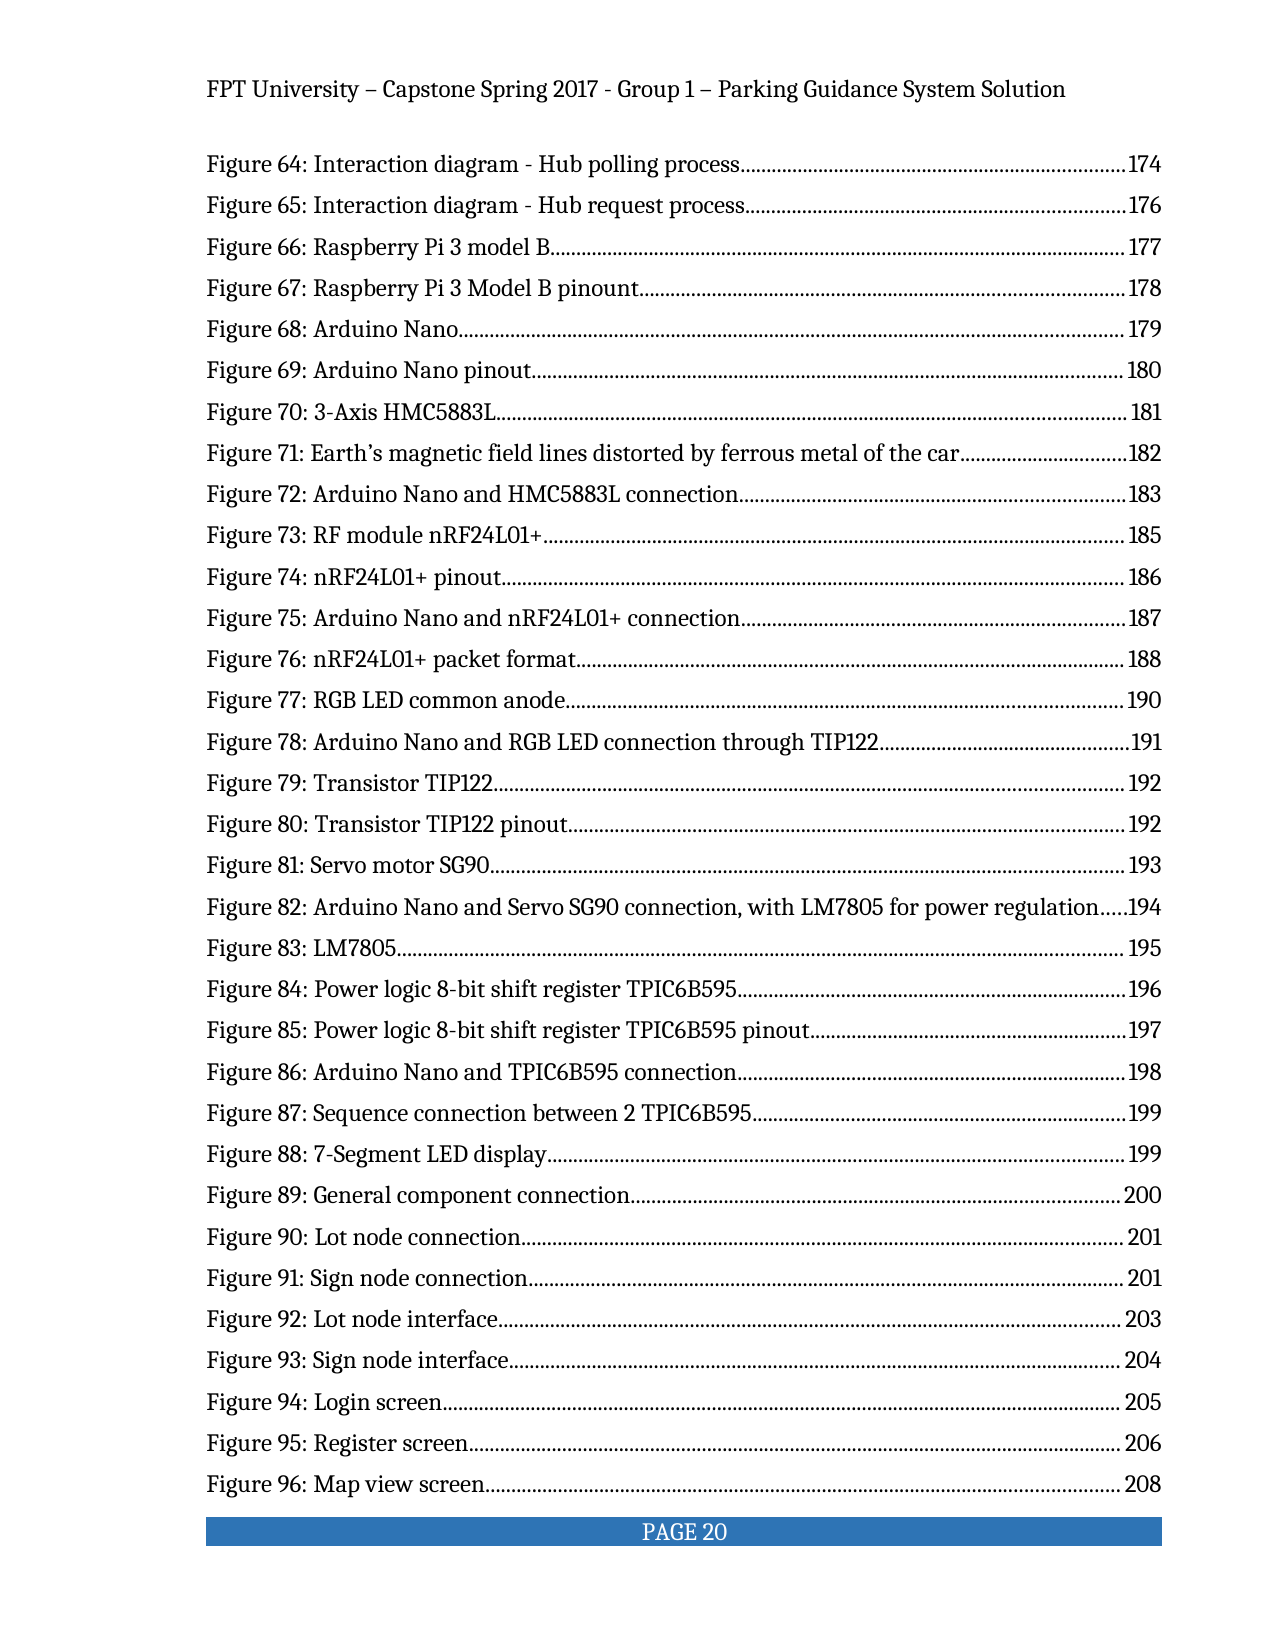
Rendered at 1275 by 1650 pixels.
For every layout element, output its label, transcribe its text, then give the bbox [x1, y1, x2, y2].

text Figure 74: nRF24L01+ pinout 186 [206, 562, 1162, 591]
text Figure 70: 3-Axis HMC5883L 181 [206, 397, 1162, 426]
text Figure 93: Sign node interface 204 [206, 1346, 1162, 1375]
text Figure 96: Map view screen 208 [206, 1470, 1162, 1499]
text Figure 69: Arduino Nano pinout 180 [206, 356, 1162, 385]
text Figure 84: Power logic 8-bit shift register TPIC6B595 196 [206, 975, 1162, 1004]
text Figure 81: Servo motor SG90 193 [206, 851, 1162, 880]
text Figure 67: Raspberry Pi 3 Model B pinount 178 [206, 274, 1162, 302]
text Figure 90: Lot node connection 201 [206, 1222, 1162, 1251]
text Figure 86: Arduino Nano and TPIC6B595 connection 198 [206, 1057, 1162, 1086]
text Figure 91: Sign node connection 201 [206, 1264, 1162, 1292]
text Figure 79: Transistor TIP122 192 [206, 769, 1162, 797]
text Figure 87: Sequence connection between 2 TPIC6B595 199 [206, 1099, 1162, 1127]
text Figure 76: nRF24L01+ packet format 188 [206, 645, 1162, 674]
text Figure 73: RF module nRF24L01+ 185 [206, 521, 1162, 550]
text Figure 89: General component connection 200 [206, 1181, 1162, 1210]
text Figure 77: RGB LED common anode 190 [206, 686, 1162, 715]
text Figure 94: Login screen 205 [206, 1387, 1162, 1416]
text Figure 75: Arduino Nano and nRF24L01+ connection 187 [206, 604, 1162, 632]
text Figure 85: Power logic 8-bit shift register TPIC6B595 pinout 197 [206, 1016, 1162, 1045]
text Figure 78: Arduino Nano and RGB LED connection through TIP122 191 [206, 727, 1162, 756]
text Figure 88: 7-Segment LED display 199 [206, 1140, 1162, 1169]
text Figure 65: Interaction diagram - Hub request process 176 [206, 191, 1162, 220]
text Figure 80: Transistor TIP122 pinout 192 [206, 810, 1162, 839]
text Figure 68: Arduino Nano 179 [206, 315, 1162, 344]
text Figure 82: Arduino Nano and Servo SG90 connection, with LM7805 for power regulation 194 [206, 892, 1162, 921]
text Figure 71: Earth’s magnetic field lines distorted by ferrous metal of the car 182 [206, 439, 1162, 467]
text Figure 72: Arduino Nano and HMC5883L connection 183 [206, 480, 1162, 509]
text Figure 83: LM7805 195 [206, 934, 1162, 962]
text Figure 66: Raspberry Pi 3 model B 177 [206, 232, 1162, 261]
text Figure 64: Interaction diagram - Hub polling process 174 [206, 150, 1162, 179]
text Figure 92: Lot node interface 203 [206, 1305, 1162, 1334]
text Figure 95: Register screen 206 [206, 1429, 1162, 1457]
